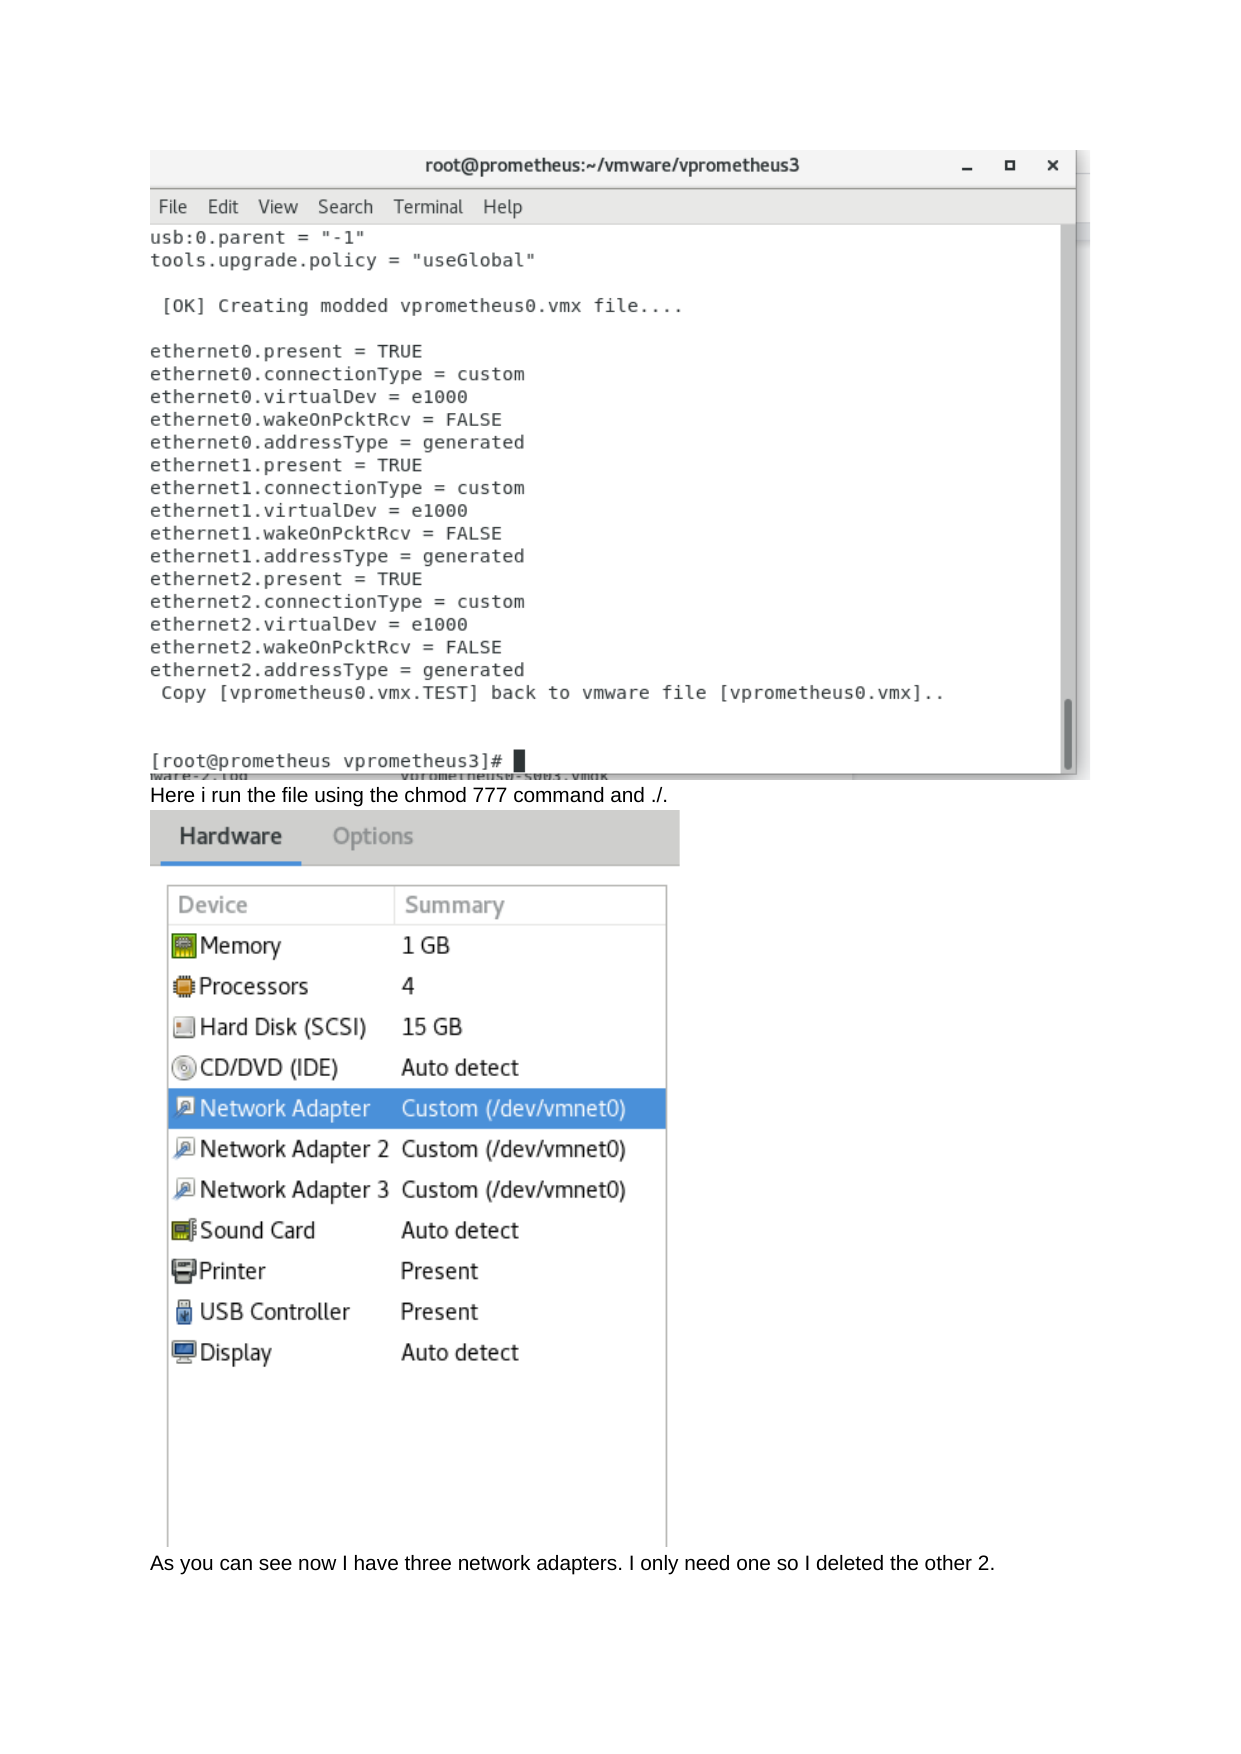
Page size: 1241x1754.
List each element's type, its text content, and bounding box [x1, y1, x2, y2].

picture [150, 150, 1091, 780]
picture [150, 810, 680, 1547]
text As you can see now I have three network adapters. I only need one so I deleted the other 2. [150, 1550, 1090, 1574]
text Here i run the file using the chmod 777 command and ./. [150, 783, 1090, 807]
